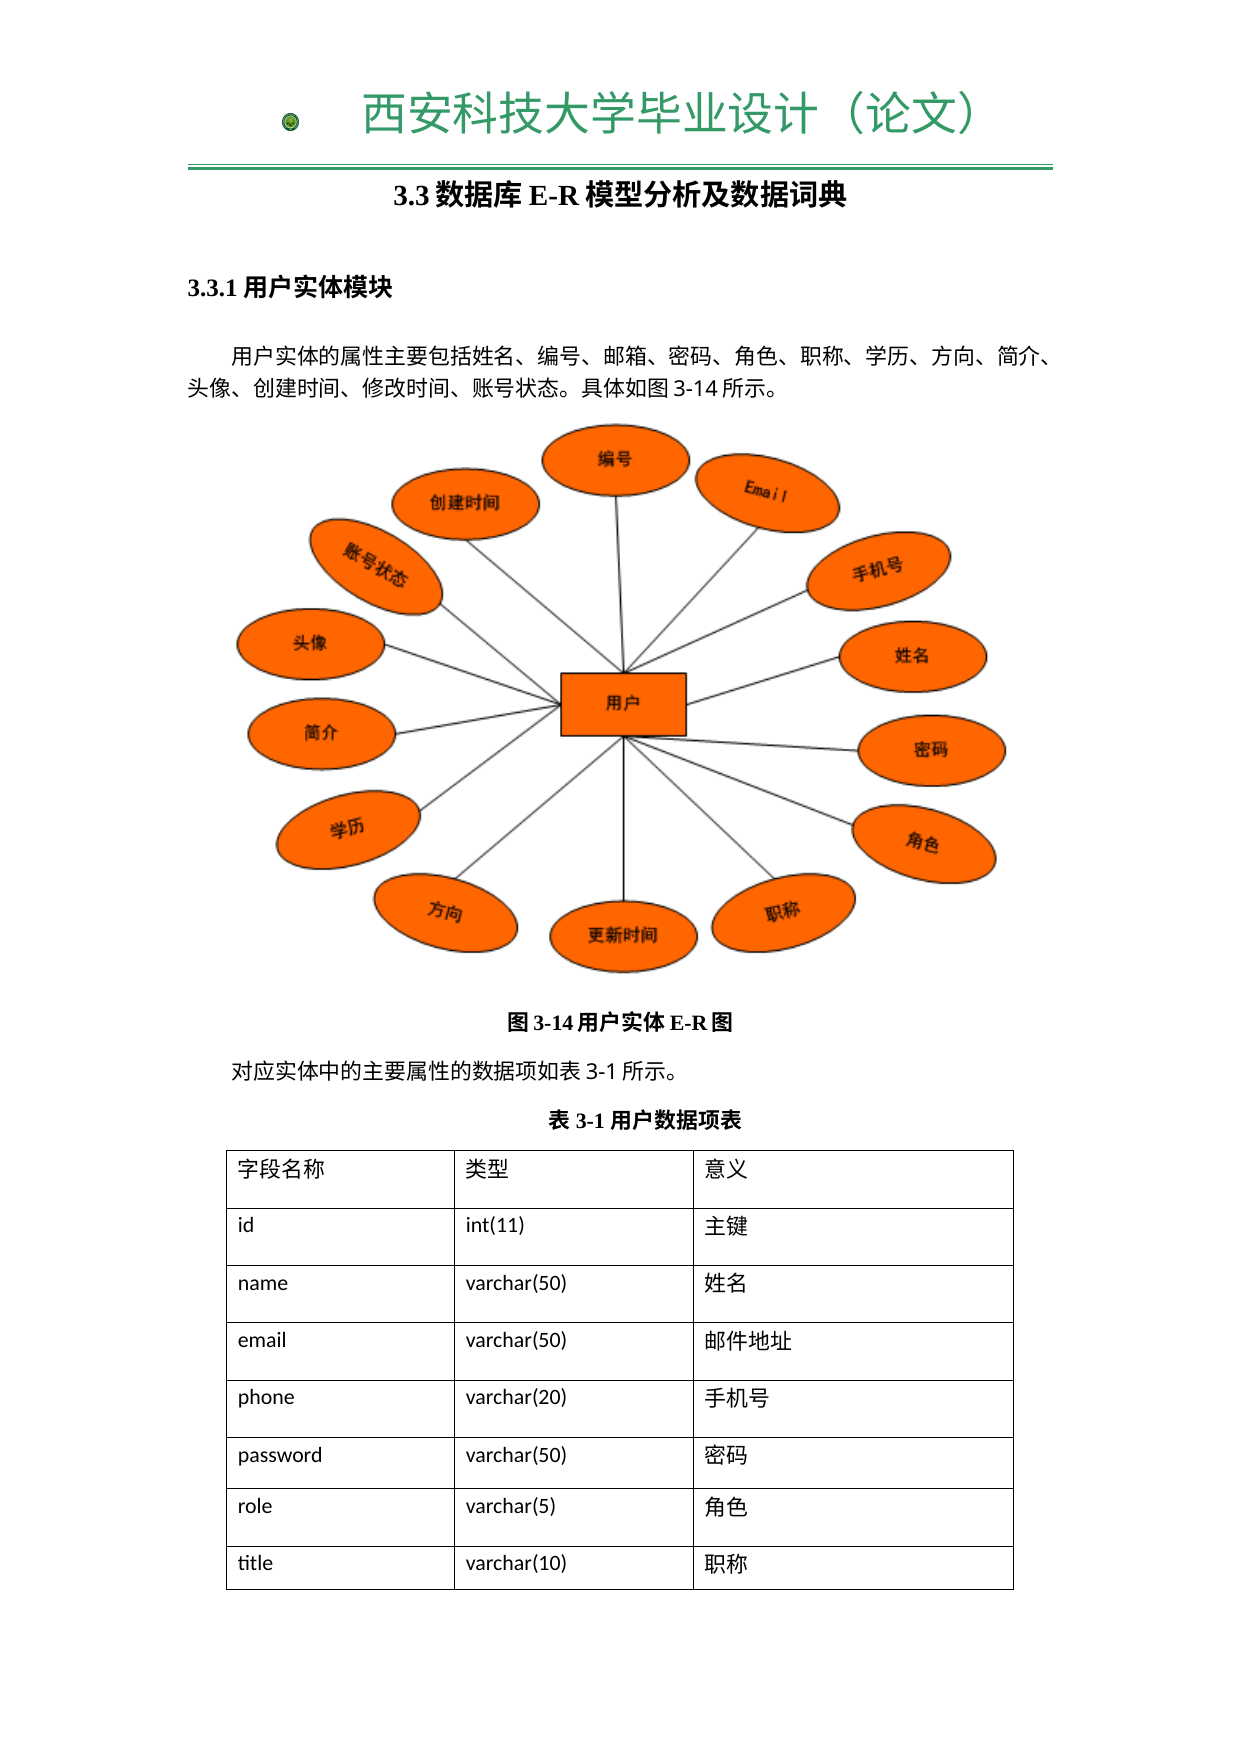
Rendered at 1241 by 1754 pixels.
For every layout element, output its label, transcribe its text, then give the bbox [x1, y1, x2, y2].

table_cell varchar(50) [455, 1438, 693, 1488]
table_cell email [227, 1323, 454, 1379]
text 对应实体中的主要属性的数据项如表3-1所示。 [187, 1053, 1053, 1086]
table_cell varchar(50) [455, 1266, 693, 1322]
text 用户实体的属性主要包括姓名、编号、邮箱、密码、角色、职称、学历、方向、简介、头像、创建时间、修改时间、账号状态。具体如图3-14所示。 [187, 338, 1053, 403]
picture [282, 113, 299, 131]
picture [229, 419, 1011, 986]
table_cell password [227, 1438, 454, 1488]
table_cell varchar(5) [455, 1489, 693, 1546]
table_cell int(11) [455, 1209, 693, 1265]
table_cell title [227, 1547, 454, 1588]
table_header 类型 [455, 1151, 693, 1208]
table_header 字段名称 [227, 1151, 454, 1208]
text 3.3.1 用户实体模块 [187, 268, 1053, 304]
table_cell varchar(20) [455, 1381, 693, 1437]
table_header 意义 [694, 1151, 1013, 1208]
table_cell 主键 [694, 1209, 1013, 1265]
table_cell name [227, 1266, 454, 1322]
table_cell id [227, 1209, 454, 1265]
text 3.3数据库E-R模型分析及数据词典 [187, 172, 1053, 214]
table_cell 角色 [694, 1489, 1013, 1546]
text 表 3-1 用户数据项表 [187, 1102, 1053, 1135]
table_cell 邮件地址 [694, 1323, 1013, 1379]
table_cell 姓名 [694, 1266, 1013, 1322]
table_cell varchar(10) [455, 1547, 693, 1588]
table_cell 手机号 [694, 1381, 1013, 1437]
table_cell role [227, 1489, 454, 1546]
table_cell varchar(50) [455, 1323, 693, 1379]
table_cell phone [227, 1381, 454, 1437]
table_cell 密码 [694, 1438, 1013, 1488]
text 图3-14用户实体E-R图 [187, 1005, 1053, 1037]
table_cell 职称 [694, 1547, 1013, 1588]
